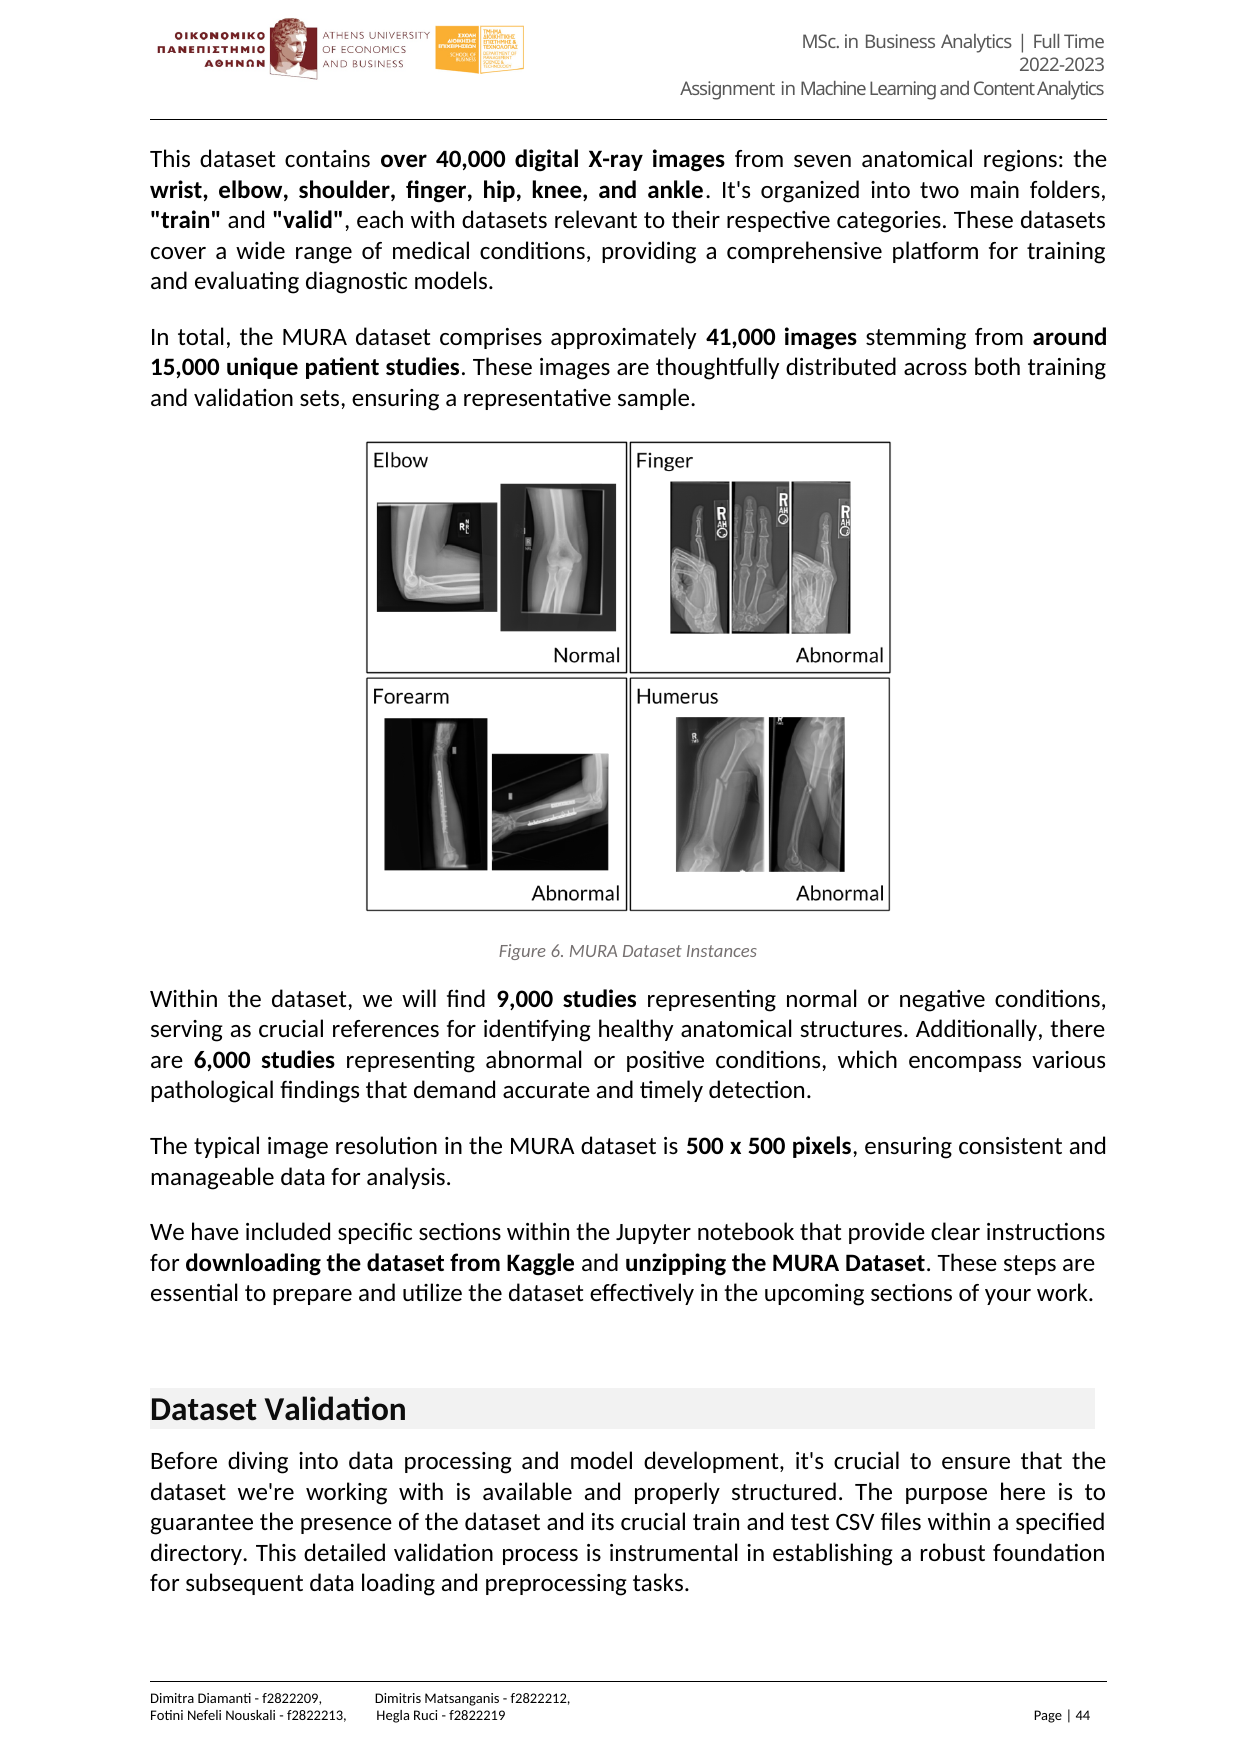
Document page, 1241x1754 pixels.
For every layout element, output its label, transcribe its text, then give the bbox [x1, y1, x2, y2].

text Before diving into data processing and model development, it's crucial to ensure that the dataset we're working with is available and properly structured. The purpose here is to guarantee the presence of the dataset and its crucial train and test CSV files within a specified directory. This detailed validation process is instrumental in establishing a robust foundation for subsequent data loading and preprocessing tasks. [150, 1446, 1107, 1598]
picture [151, 17, 526, 82]
text We have included specific sections within the Jupyter notebook that provide clear instructions for downloading the dataset from Kaggle and unzipping the MURA Dataset. These steps are essential to prepare and utilize the dataset effectively in the upcoming sections of your work. [150, 1216, 1107, 1308]
subtitle Dataset Validation [150, 1388, 1095, 1429]
text In total, the MURA dataset comprises approximately 41,000 images stemming from around 15,000 unique patient studies. These images are thoughtfully distributed across both training and validation sets, ensuring a representative sample. [150, 321, 1107, 412]
text Within the dataset, we will find 9,000 studies representing normal or negative conditions, serving as crucial references for identifying healthy anatomical structures. Additionally, there are 6,000 studies representing abnormal or positive conditions, which encompass various pathological findings that demand accurate and timely detection. [150, 983, 1107, 1105]
picture [363, 437, 894, 915]
text This dataset contains over 40,000 digital X-ray images from seven anatomical regions: the wrist, elbow, shoulder, finger, hip, knee, and ankle. It's organized into two main folders, "train" and "valid", each with datasets relevant to their respective categories. These datasets cover a wide range of medical conditions, providing a comprehensive platform for training and evaluating diagnostic models. [150, 143, 1107, 296]
text The typical image resolution in the MURA dataset is 500 x 500 pixels, ensuring consistent and manageable data for analysis. [150, 1130, 1107, 1191]
text Figure 6. MURA Dataset Instances [150, 939, 1107, 962]
